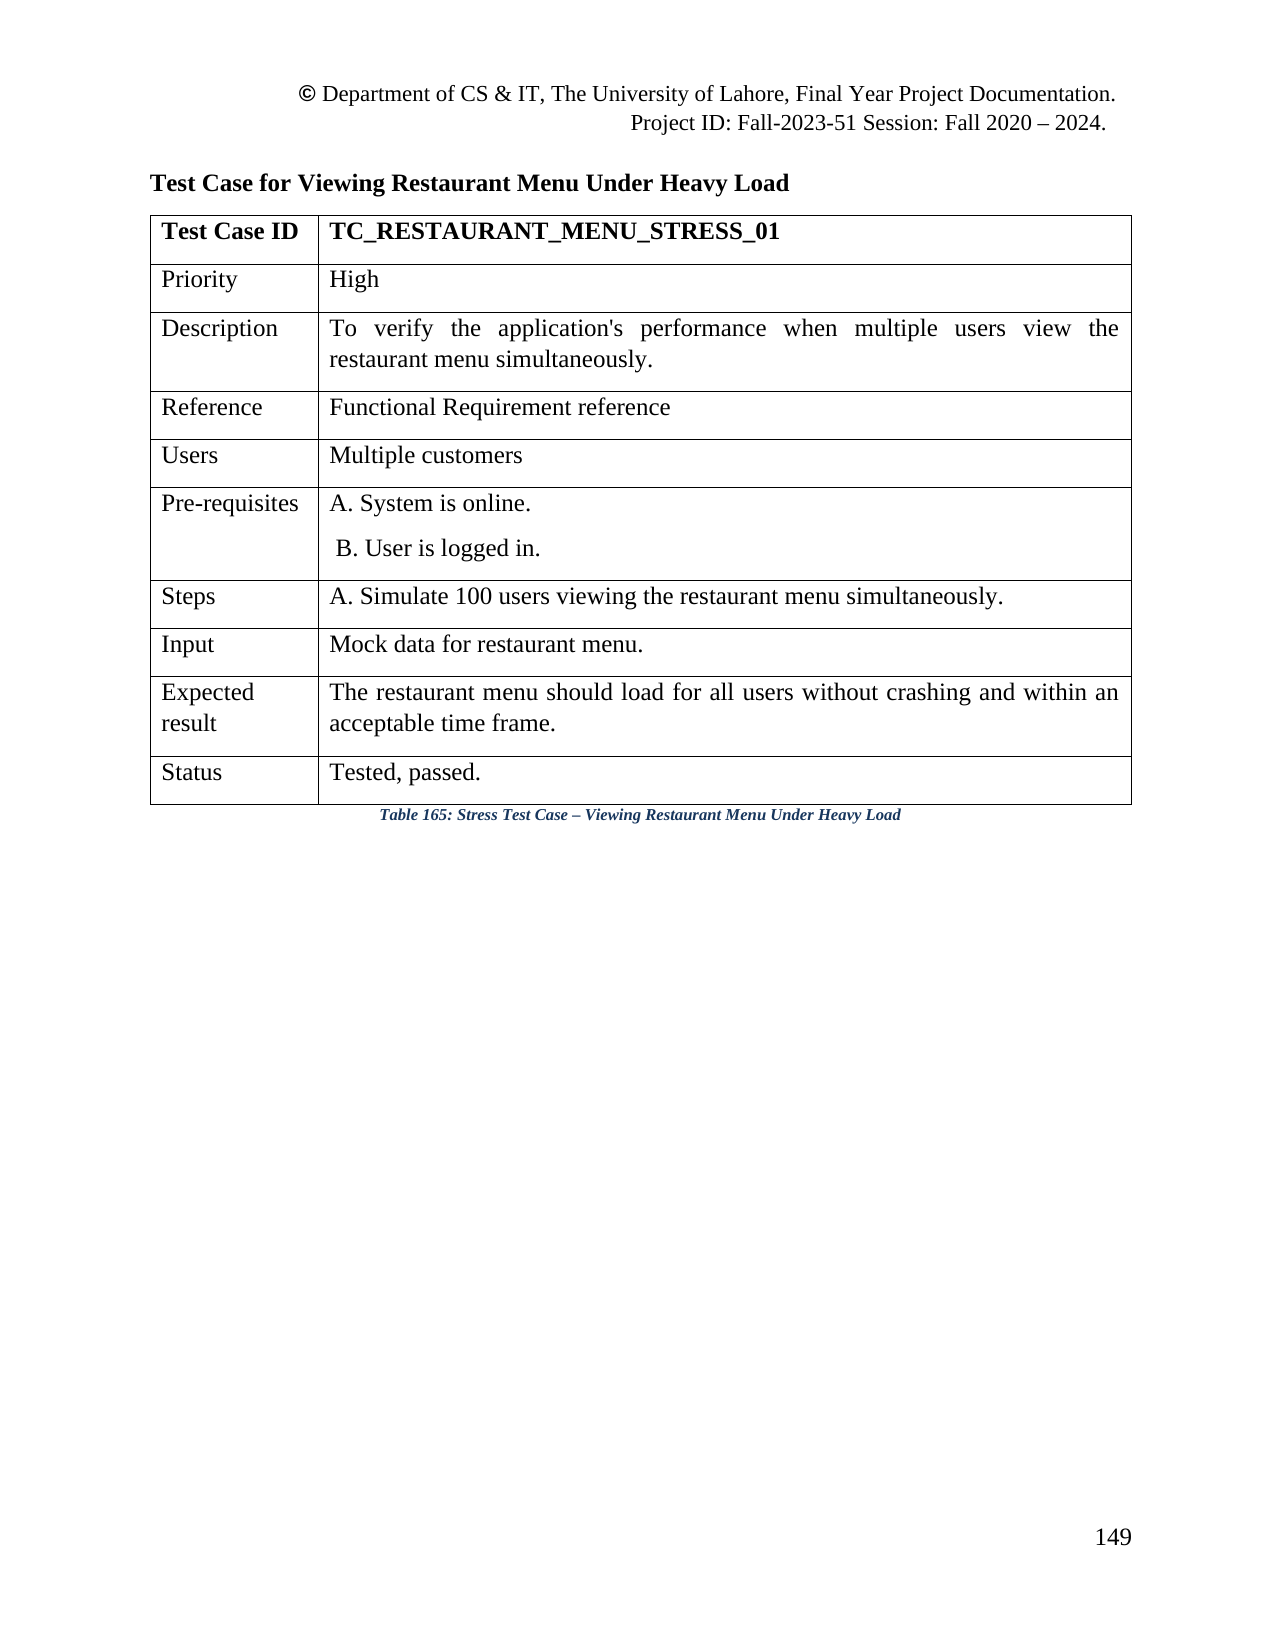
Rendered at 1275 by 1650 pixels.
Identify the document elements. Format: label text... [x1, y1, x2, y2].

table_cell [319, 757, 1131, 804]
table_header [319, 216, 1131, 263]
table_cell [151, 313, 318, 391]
subtitle Table 165: Stress Test Case – Viewing Restaurant Menu Under Heavy Load [150, 805, 1132, 824]
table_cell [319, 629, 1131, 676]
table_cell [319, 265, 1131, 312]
text Test Case for Viewing Restaurant Menu Under Heavy Load [149, 168, 1132, 197]
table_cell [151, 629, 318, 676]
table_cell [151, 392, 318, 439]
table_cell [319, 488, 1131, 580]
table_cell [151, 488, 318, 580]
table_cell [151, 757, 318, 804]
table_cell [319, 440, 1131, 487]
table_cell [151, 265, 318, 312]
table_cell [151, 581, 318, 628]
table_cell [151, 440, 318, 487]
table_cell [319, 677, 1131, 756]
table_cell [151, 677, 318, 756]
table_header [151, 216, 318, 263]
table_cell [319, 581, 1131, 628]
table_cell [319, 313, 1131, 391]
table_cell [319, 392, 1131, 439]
